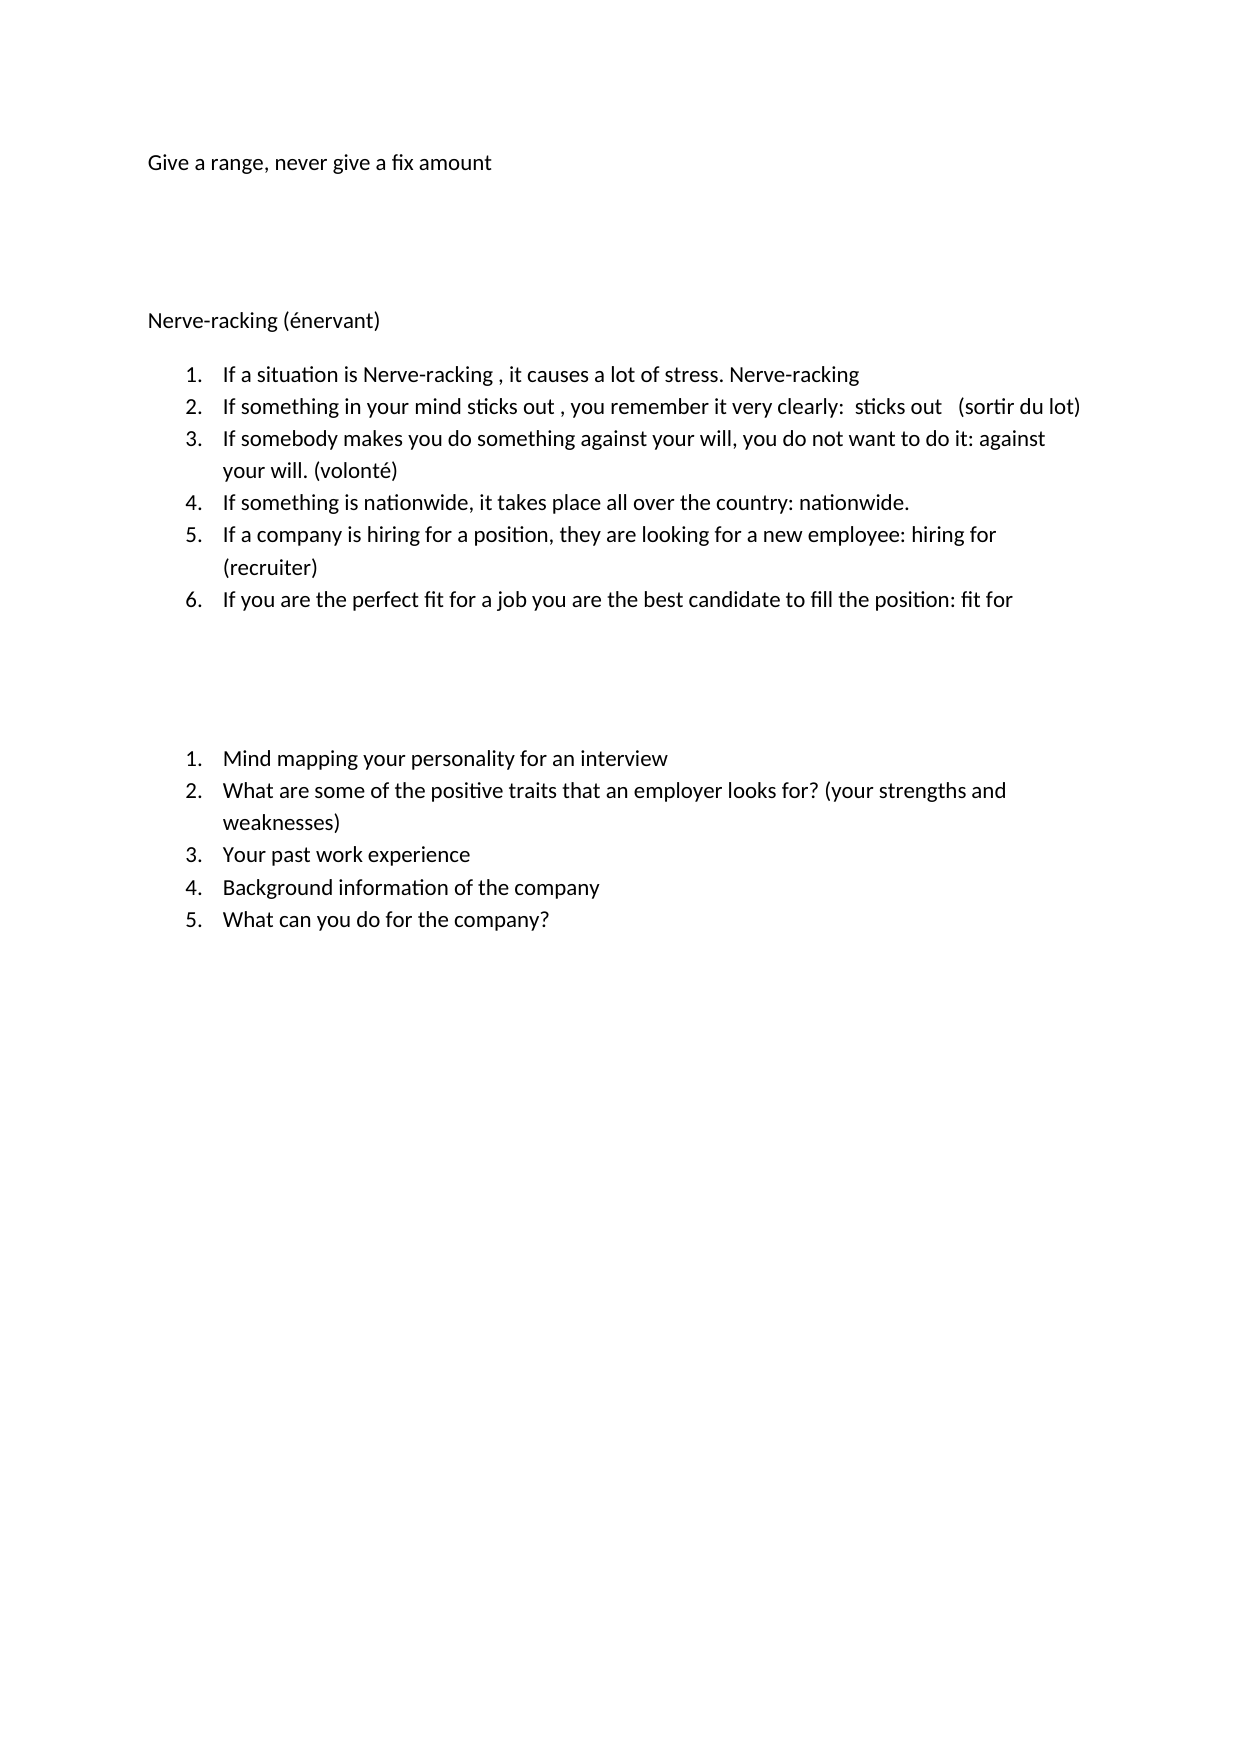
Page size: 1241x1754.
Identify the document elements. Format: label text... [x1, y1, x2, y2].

text Give a range, never give a fix amount [148, 148, 1093, 176]
list Background information of the company [185, 873, 1093, 901]
list If you are the perfect fit for a job you are the best candidate to fill the position: fit for [185, 585, 1093, 613]
list If a company is hiring for a position, they are looking for a new employee: hiring for (recruiter) [185, 521, 1093, 581]
list Mind mapping your personality for an interview [185, 744, 1093, 772]
list If a situation is Nerve-racking , it causes a lot of stress. Nerve-racking [185, 360, 1093, 388]
list What are some of the positive traits that an employer looks for? (your strengths and weaknesses) [185, 776, 1093, 836]
list Your past work experience [185, 841, 1093, 869]
list If something in your mind sticks out , you remember it very clearly: sticks out (sortir du lot) [185, 392, 1093, 420]
list If somebody makes you do something against your will, you do not want to do it: against your will. (volonté) [185, 424, 1093, 484]
list If something is nationwide, it takes place all over the country: nationwide. [185, 488, 1093, 516]
list What can you do for the company? [185, 905, 1093, 933]
text Nerve-racking (énervant) [148, 307, 1093, 335]
